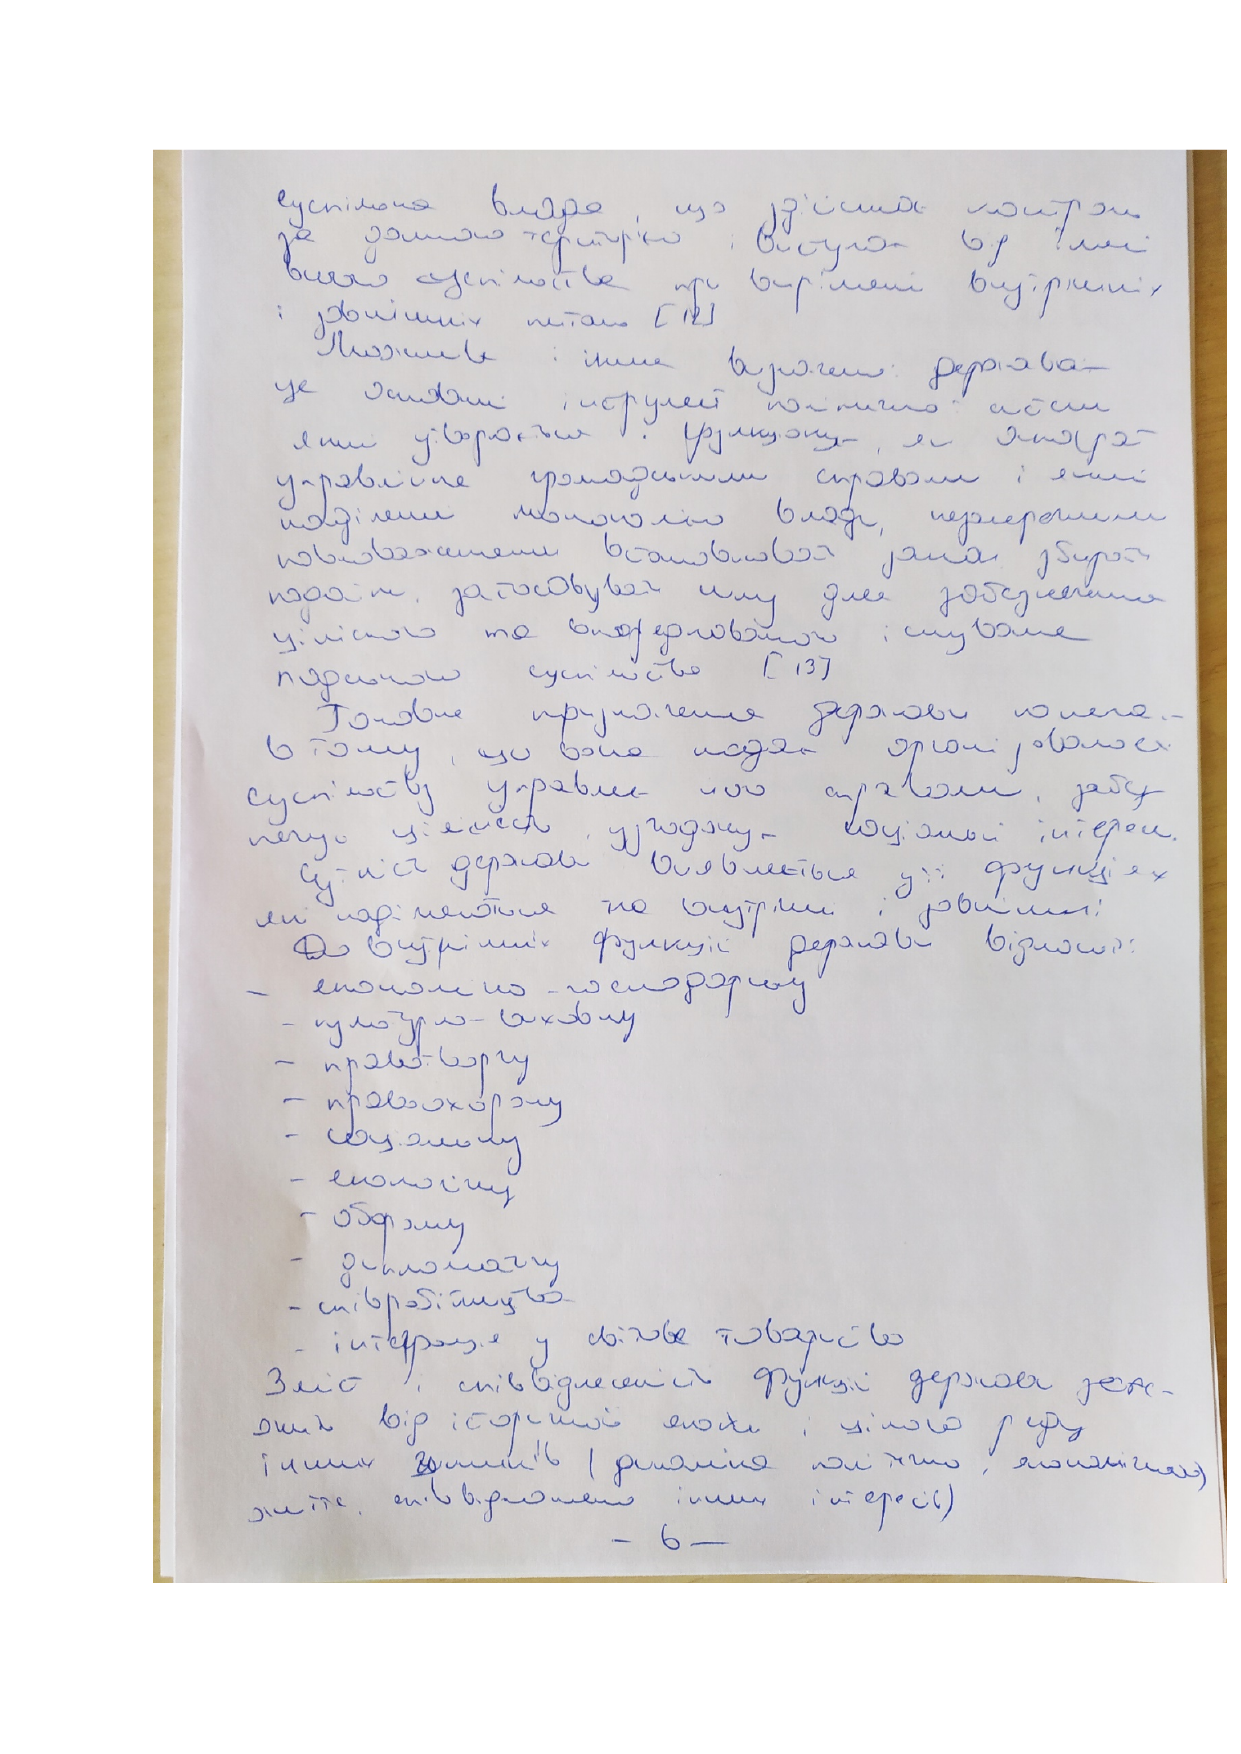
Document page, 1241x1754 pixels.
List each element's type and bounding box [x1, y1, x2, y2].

picture [154, 151, 1227, 1581]
